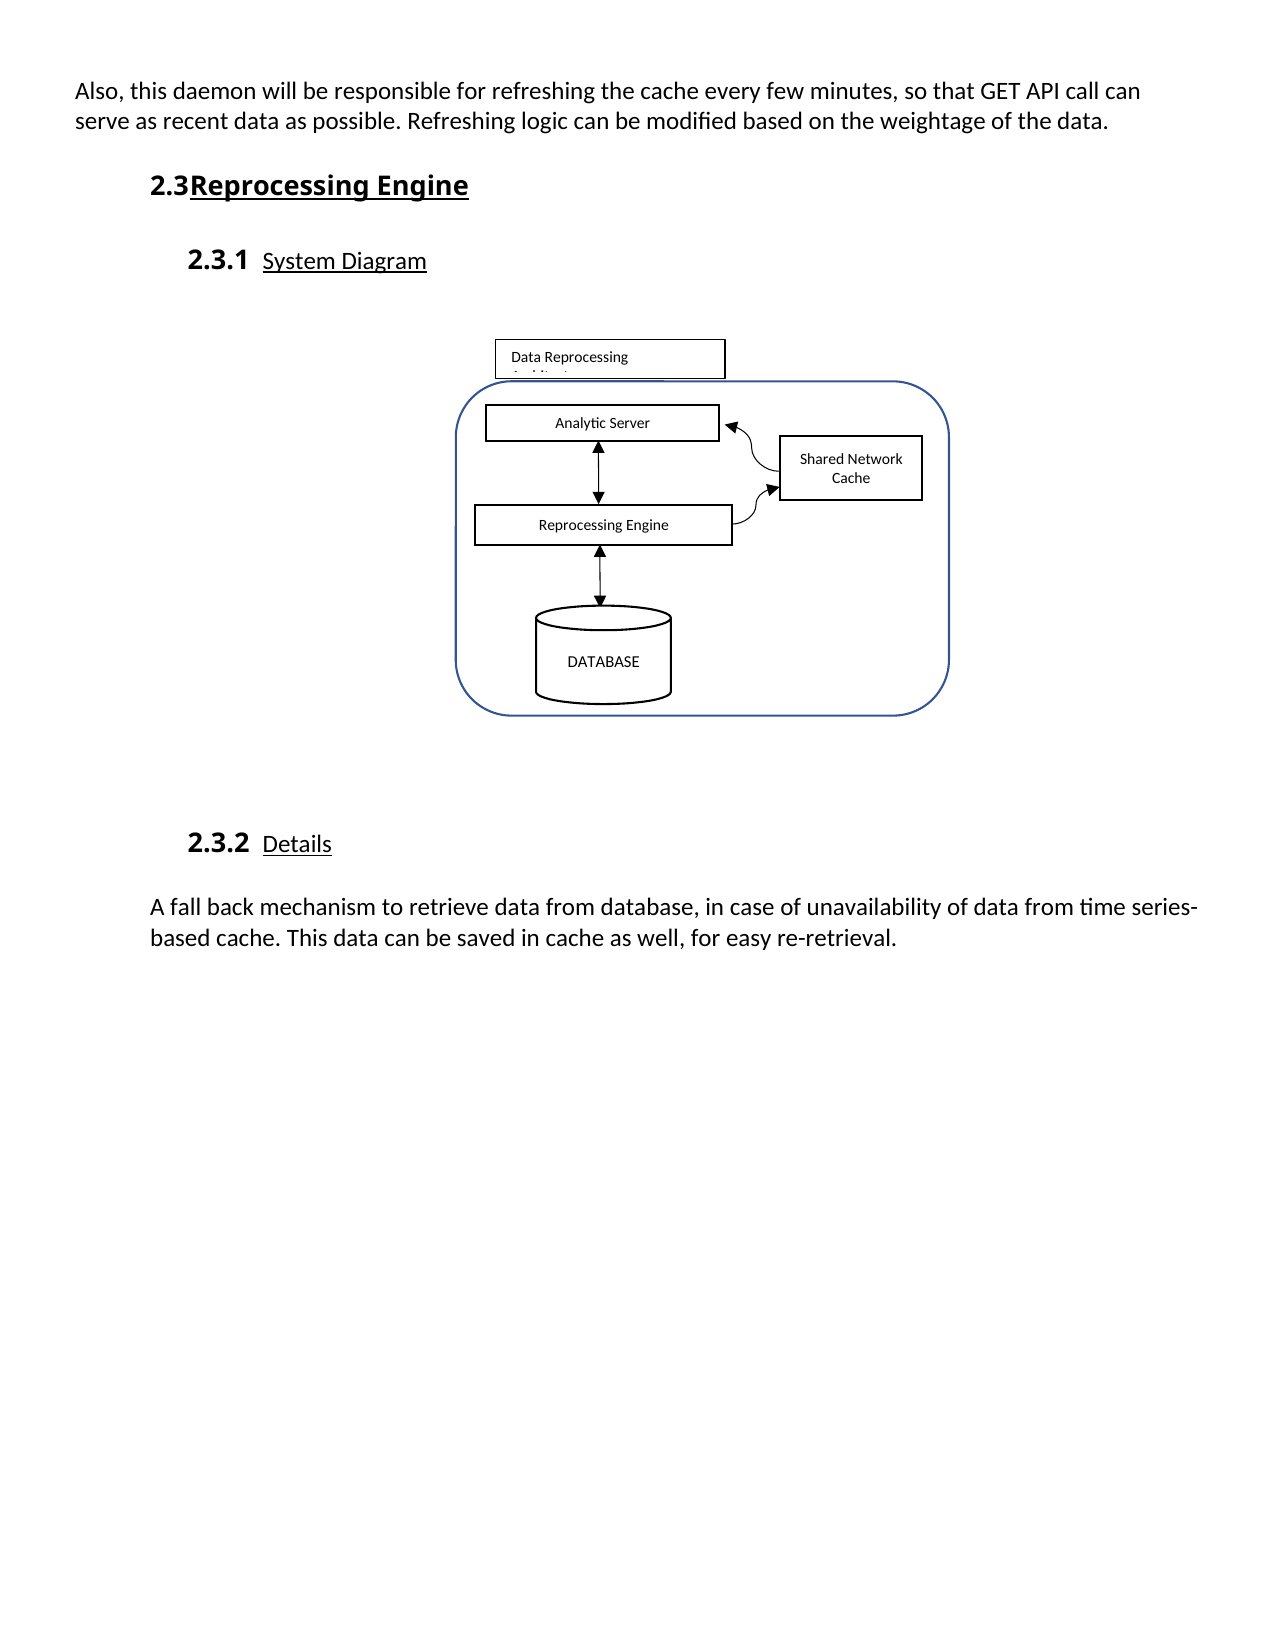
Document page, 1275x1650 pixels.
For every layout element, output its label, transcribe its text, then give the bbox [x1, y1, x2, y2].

list A fall back mechanism to retrieve data from database, in case of unavailability of data from time series-based cache. This data can be saved in cache as well, for easy re-retrieval. [150, 891, 1200, 952]
list Reprocessing Engine [150, 167, 1200, 203]
list Details [187, 824, 1200, 861]
list System Diagram [187, 240, 1200, 277]
text Also, this daemon will be responsible for refreshing the cache every few minutes, so that GET API call can serve as recent data as possible. Refreshing logic can be modified based on the weightage of the data. [75, 75, 1200, 136]
